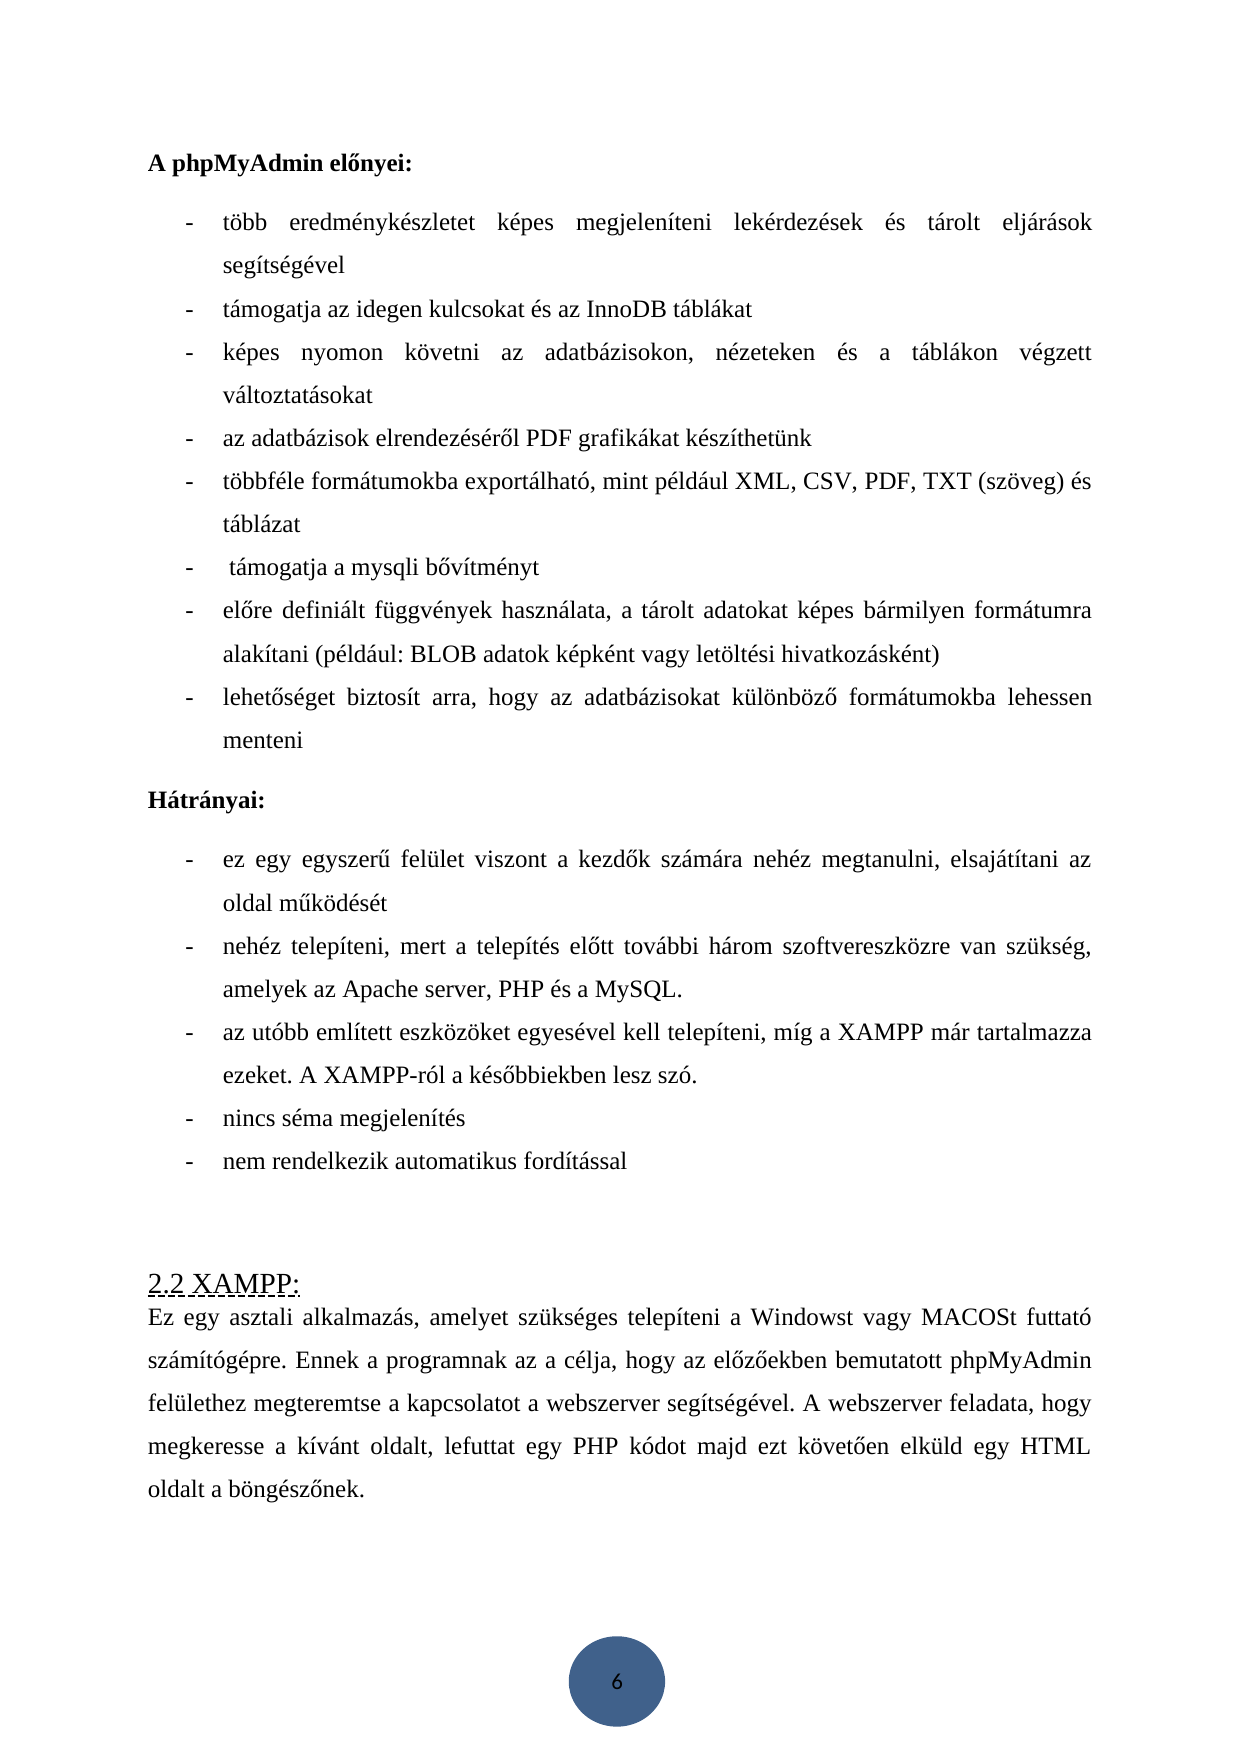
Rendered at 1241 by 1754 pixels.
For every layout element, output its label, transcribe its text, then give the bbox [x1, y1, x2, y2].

list előre definiált függvények használata, a tárolt adatokat képes bármilyen formátumra alakítani (például: BLOB adatok képként vagy letöltési hivatkozásként) [185, 596, 1093, 667]
text Hátrányai: [148, 785, 1093, 813]
list nem rendelkezik automatikus fordítással [185, 1146, 1093, 1175]
list lehetőséget biztosít arra, hogy az adatbázisokat különböző formátumokba lehessen menteni [185, 682, 1093, 754]
list támogatja az idegen kulcsokat és az InnoDB táblákat [185, 294, 1093, 322]
list az utóbb említett eszközöket egyesével kell telepíteni, míg a XAMPP már tartalmazza ezeket. A XAMPP-ról a későbbiekben lesz szó. [185, 1017, 1093, 1089]
subtitle 2.2 XAMPP: [148, 1266, 1093, 1299]
list nincs séma megjelenítés [185, 1103, 1093, 1132]
list több eredménykészletet képes megjeleníteni lekérdezések és tárolt eljárások segítségével [185, 207, 1093, 279]
list támogatja a mysqli bővítményt [185, 552, 1093, 581]
list képes nyomon követni az adatbázisokon, nézeteken és a táblákon végzett változtatásokat [185, 337, 1093, 409]
text Ez egy asztali alkalmazás, amelyet szükséges telepíteni a Windowst vagy MACOSt futtató számítógépre. Ennek a programnak az a célja, hogy az előzőekben bemutatott phpMyAdmin felülethez megteremtse a kapcsolatot a webszerver segítségével. A webszerver feladata, hogy megkeresse a kívánt oldalt, lefuttat egy PHP kódot majd ezt követően elküld egy HTML oldalt a böngészőnek. [148, 1302, 1093, 1503]
list nehéz telepíteni, mert a telepítés előtt további három szoftvereszközre van szükség, amelyek az Apache server, PHP és a MySQL. [185, 931, 1093, 1003]
list többféle formátumokba exportálható, mint például XML, CSV, PDF, TXT (szöveg) és táblázat [185, 466, 1093, 538]
list az adatbázisok elrendezéséről PDF grafikákat készíthetünk [185, 423, 1093, 452]
text A phpMyAdmin előnyei: [148, 148, 1093, 176]
list ez egy egyszerű felület viszont a kezdők számára nehéz megtanulni, elsajátítani az oldal működését [185, 844, 1093, 916]
